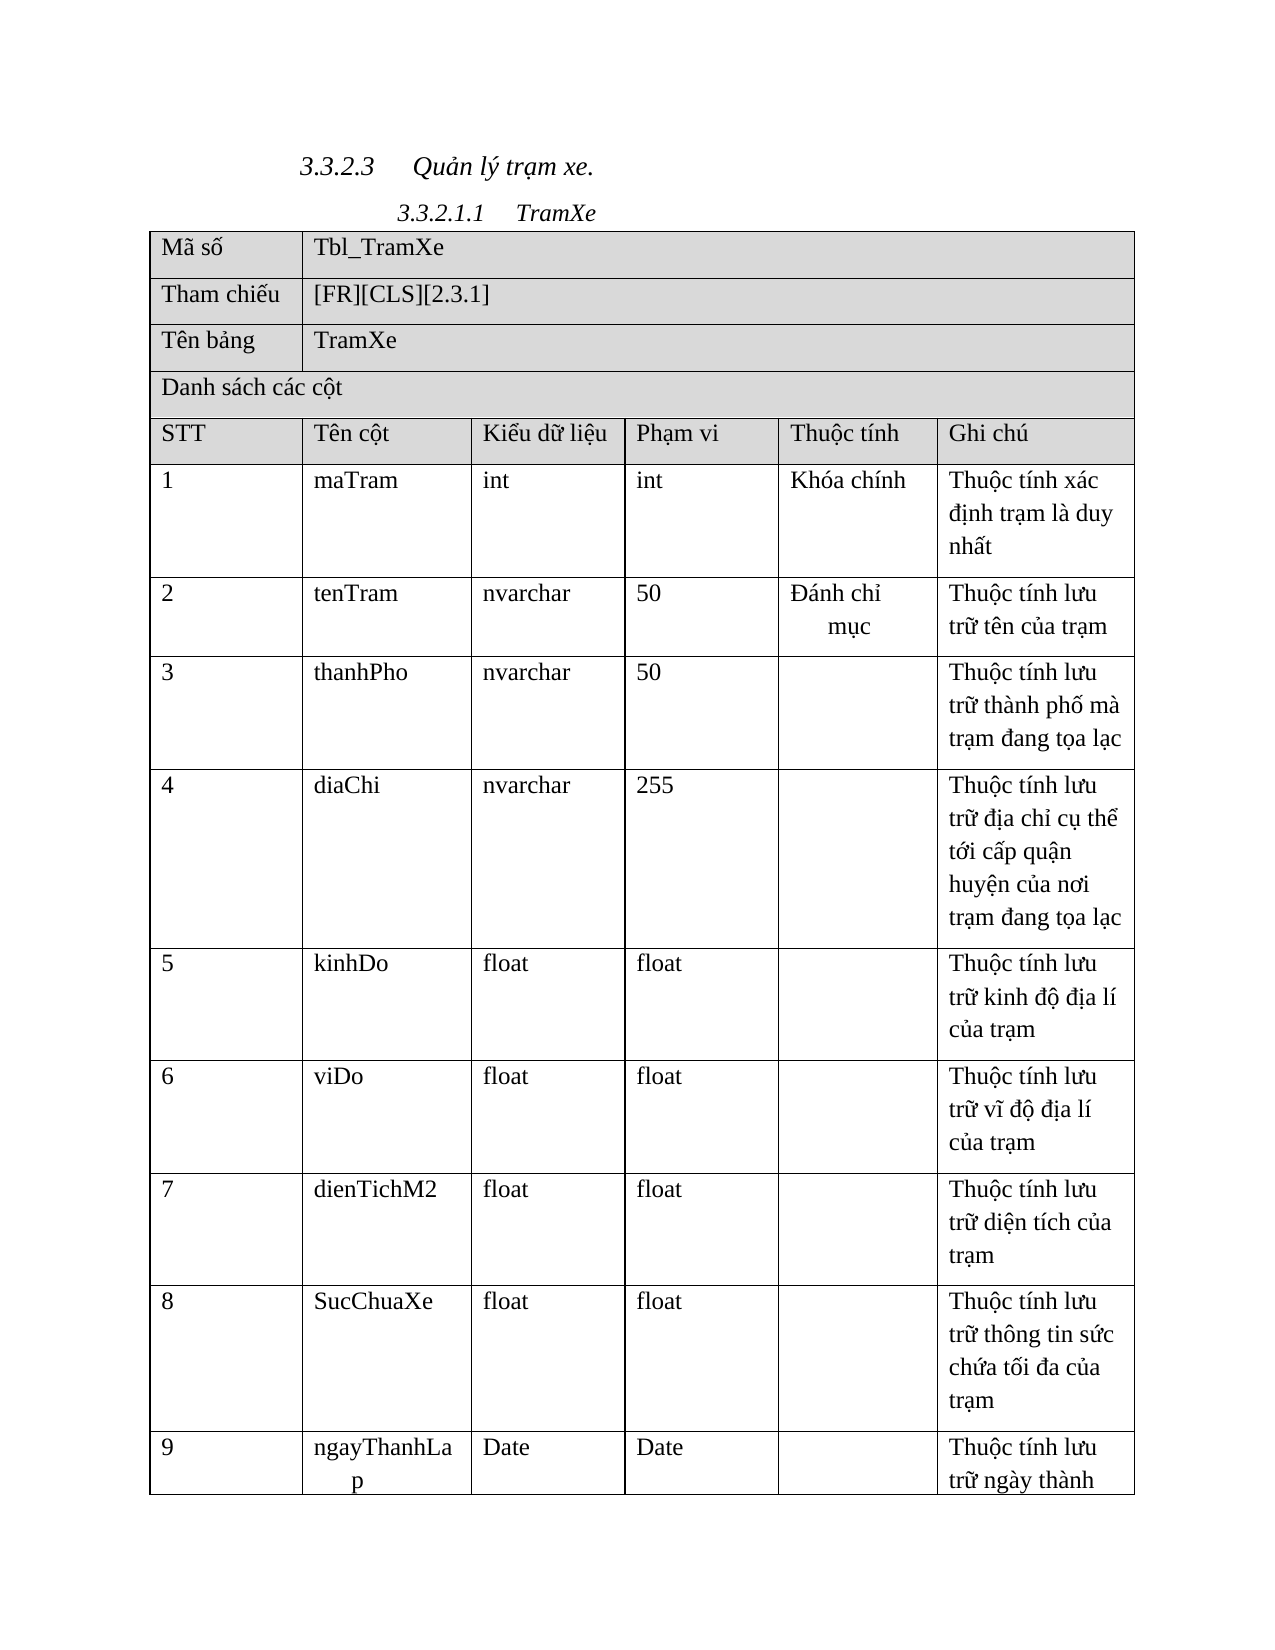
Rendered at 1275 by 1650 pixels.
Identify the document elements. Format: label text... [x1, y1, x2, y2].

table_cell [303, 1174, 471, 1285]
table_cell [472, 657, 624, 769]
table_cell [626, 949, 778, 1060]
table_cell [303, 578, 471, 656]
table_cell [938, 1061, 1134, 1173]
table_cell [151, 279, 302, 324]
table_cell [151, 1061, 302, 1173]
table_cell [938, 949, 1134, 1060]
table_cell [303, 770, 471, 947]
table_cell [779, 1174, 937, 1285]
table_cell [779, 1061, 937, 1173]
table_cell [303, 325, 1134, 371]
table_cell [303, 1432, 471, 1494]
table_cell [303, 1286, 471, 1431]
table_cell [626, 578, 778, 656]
text Quản lý trạm xe. [300, 150, 1125, 181]
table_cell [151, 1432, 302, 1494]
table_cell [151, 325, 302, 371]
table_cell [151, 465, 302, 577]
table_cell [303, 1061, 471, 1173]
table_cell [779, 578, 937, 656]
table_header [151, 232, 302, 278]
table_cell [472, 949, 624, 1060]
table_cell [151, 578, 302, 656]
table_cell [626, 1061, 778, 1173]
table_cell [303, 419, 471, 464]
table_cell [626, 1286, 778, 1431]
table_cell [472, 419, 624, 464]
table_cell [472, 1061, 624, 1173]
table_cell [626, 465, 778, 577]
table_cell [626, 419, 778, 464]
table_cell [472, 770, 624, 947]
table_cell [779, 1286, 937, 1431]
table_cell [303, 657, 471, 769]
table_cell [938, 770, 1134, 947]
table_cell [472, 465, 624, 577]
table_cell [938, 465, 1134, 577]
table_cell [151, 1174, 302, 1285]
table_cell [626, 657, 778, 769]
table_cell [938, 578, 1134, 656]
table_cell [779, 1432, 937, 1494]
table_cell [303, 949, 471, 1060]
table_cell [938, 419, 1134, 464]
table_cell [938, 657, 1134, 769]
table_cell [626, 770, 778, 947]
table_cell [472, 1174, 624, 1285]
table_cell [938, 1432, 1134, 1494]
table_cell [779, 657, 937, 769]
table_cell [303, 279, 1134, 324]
text TramXe [397, 198, 1125, 227]
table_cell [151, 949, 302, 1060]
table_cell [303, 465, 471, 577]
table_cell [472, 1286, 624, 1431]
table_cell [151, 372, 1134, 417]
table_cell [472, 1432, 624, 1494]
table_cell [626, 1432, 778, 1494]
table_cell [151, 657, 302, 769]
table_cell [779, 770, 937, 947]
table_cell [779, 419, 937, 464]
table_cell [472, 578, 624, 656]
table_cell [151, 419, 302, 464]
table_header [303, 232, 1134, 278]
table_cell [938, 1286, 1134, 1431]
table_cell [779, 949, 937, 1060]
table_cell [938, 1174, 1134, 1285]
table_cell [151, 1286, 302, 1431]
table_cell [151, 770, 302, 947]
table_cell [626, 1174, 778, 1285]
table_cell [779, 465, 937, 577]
